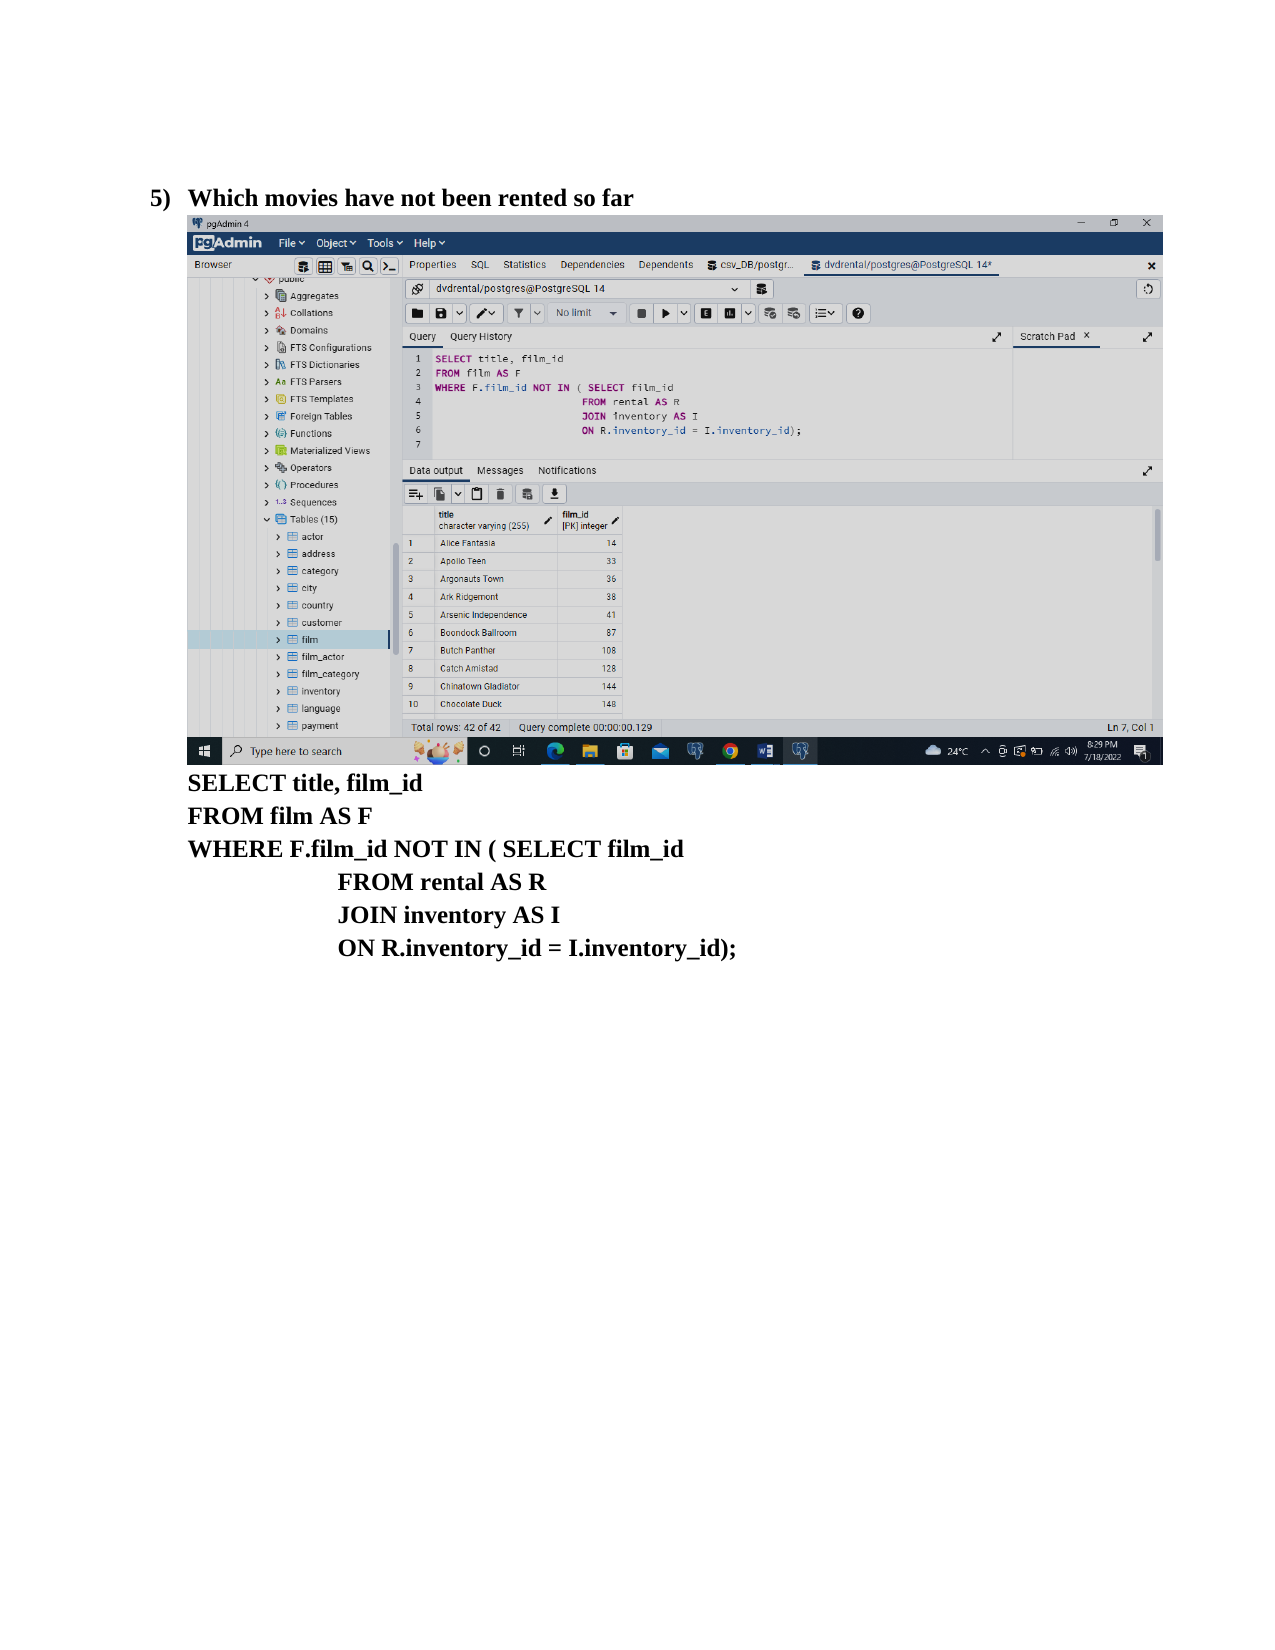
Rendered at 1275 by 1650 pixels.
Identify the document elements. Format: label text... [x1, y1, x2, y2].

list Which movies have not been rented so far [150, 183, 1125, 212]
picture [187, 215, 1163, 765]
list JOIN inventory AS I [187, 901, 1125, 929]
list FROM film AS F [187, 801, 1125, 830]
list WHERE F.film_id NOT IN ( SELECT film_id [187, 834, 1125, 863]
list FROM rental AS R [187, 867, 1125, 896]
list ON R.inventory_id = I.inventory_id); [187, 933, 1125, 962]
list SELECT title, film_id [187, 768, 1125, 797]
